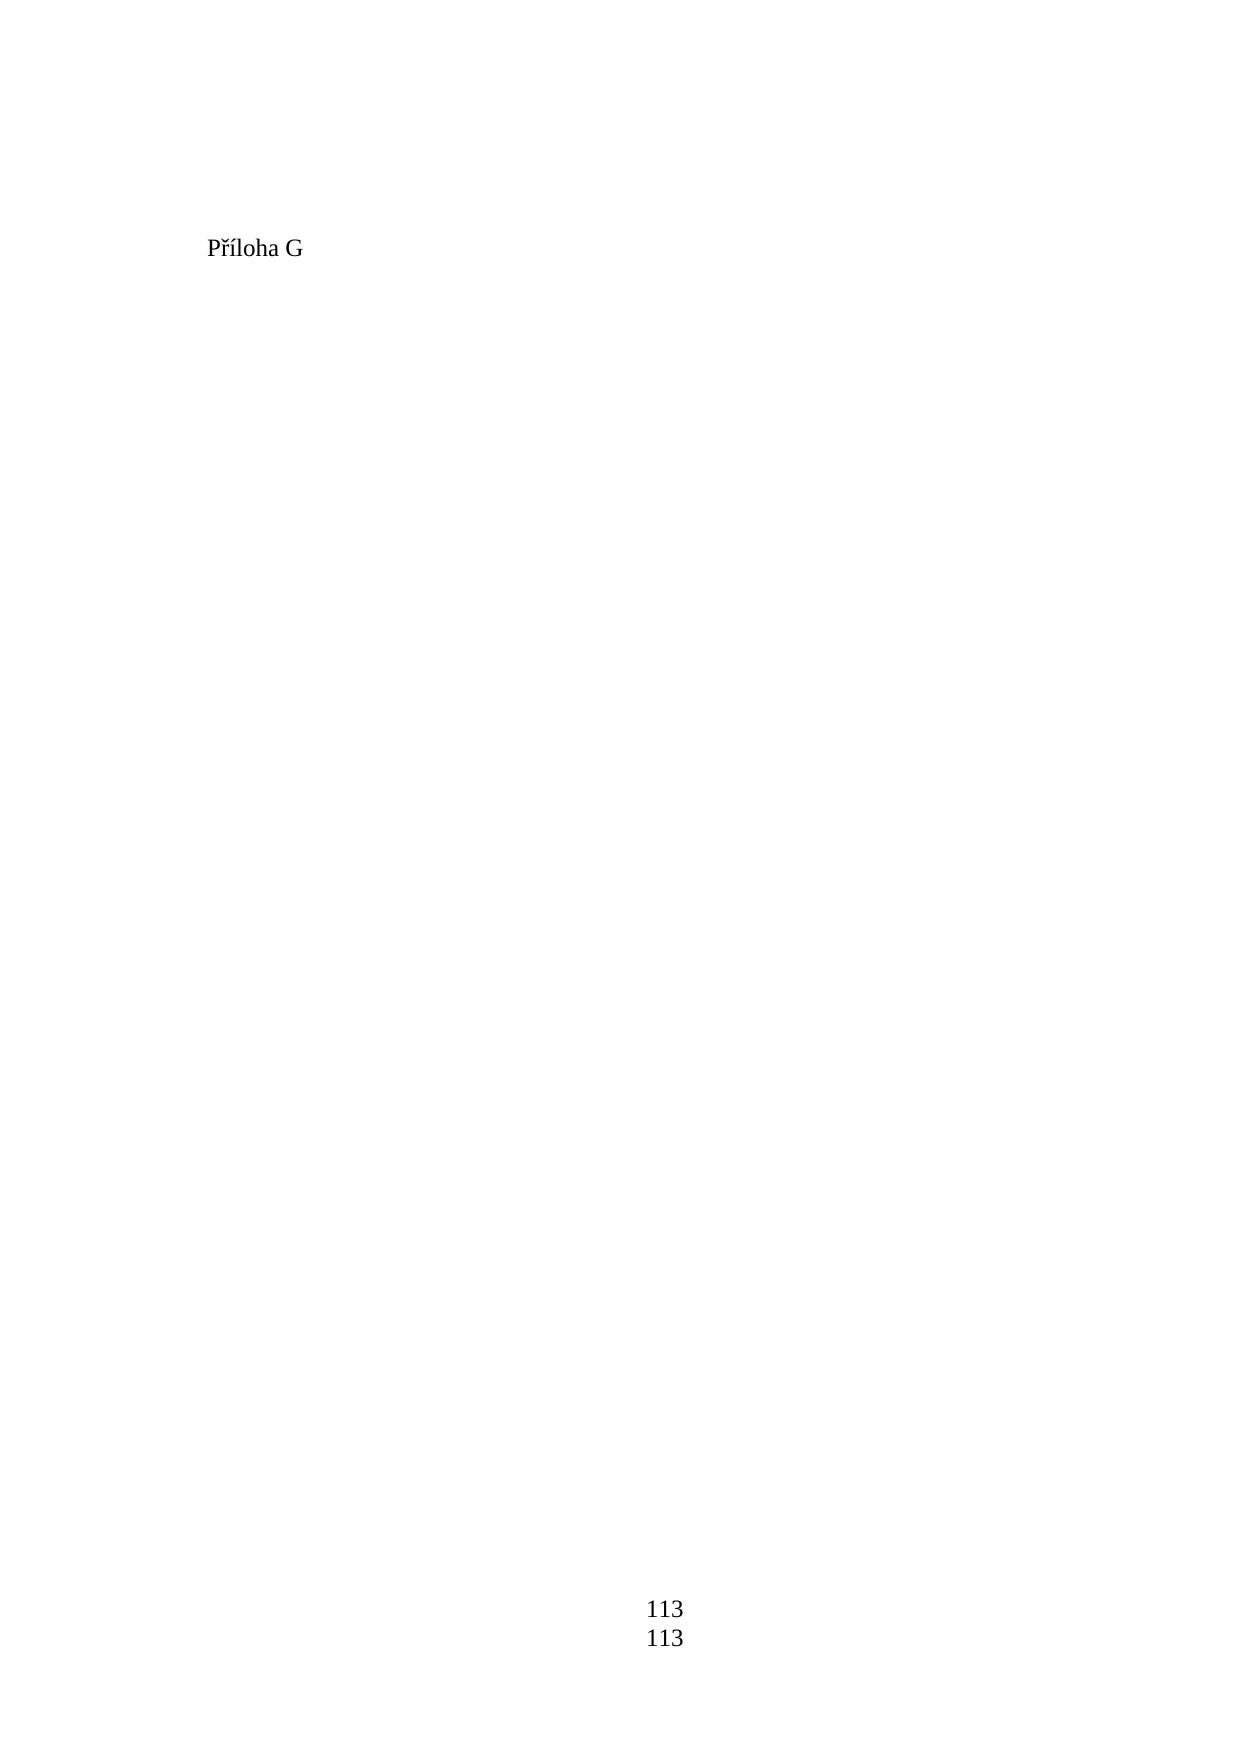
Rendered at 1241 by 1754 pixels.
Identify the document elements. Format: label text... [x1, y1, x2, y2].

text Příloha G [207, 233, 1122, 262]
